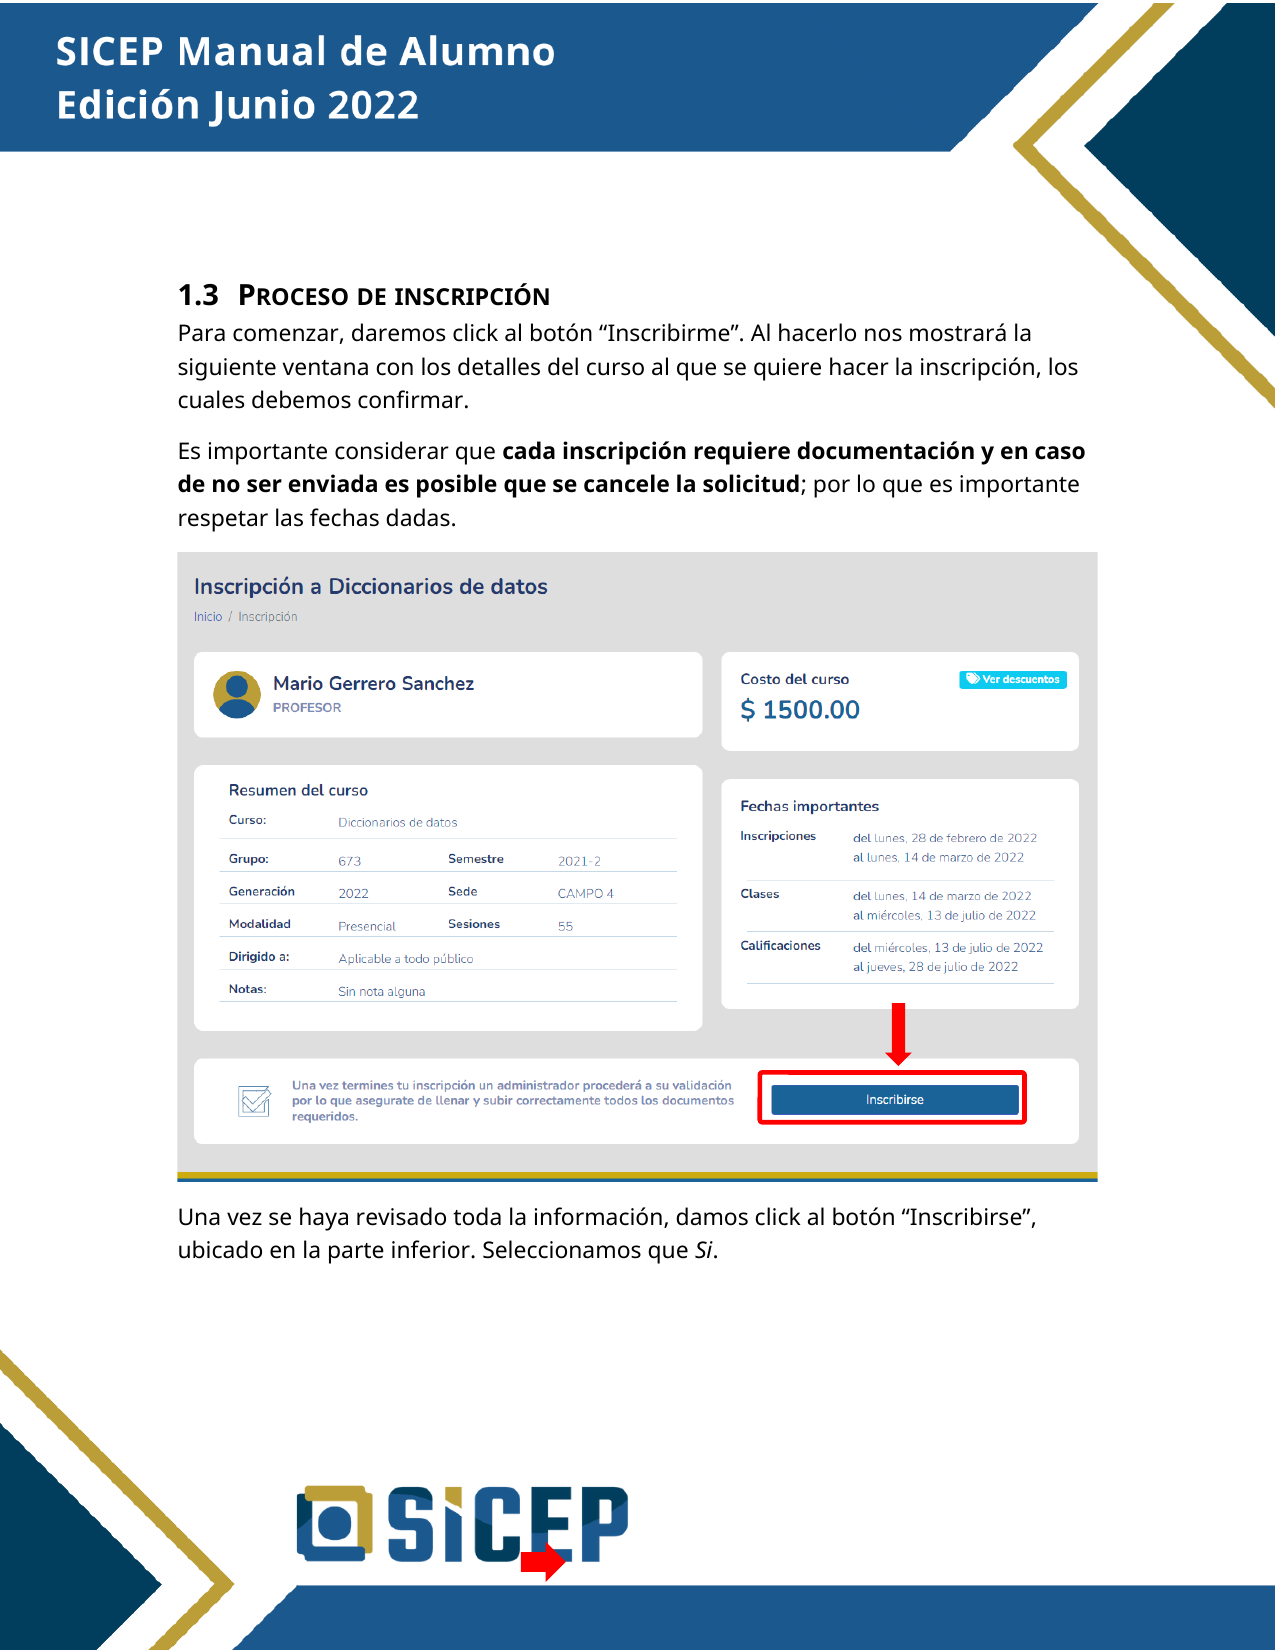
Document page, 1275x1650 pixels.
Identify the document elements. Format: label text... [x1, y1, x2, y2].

subtitle Proceso de inscripción [177, 274, 1098, 313]
text Una vez se haya revisado toda la información, damos click al botón “Inscribirse”, ubicado en la parte inferior. Seleccionamos que Si. [177, 1200, 1098, 1265]
picture [0, 3, 1275, 452]
picture [177, 552, 1098, 1182]
text Es importante considerar que cada inscripción requiere documentación y en caso de no ser enviada es posible que se cancele la solicitud; por lo que es importante respetar las fechas dadas. [177, 434, 1098, 533]
text Para comenzar, daremos click al botón “Inscribirme”. Al hacerlo nos mostrará la siguiente ventana con los detalles del curso al que se quiere hacer la inscripción, los cuales debemos confirmar. [177, 317, 1098, 415]
picture [0, 1326, 1275, 1650]
